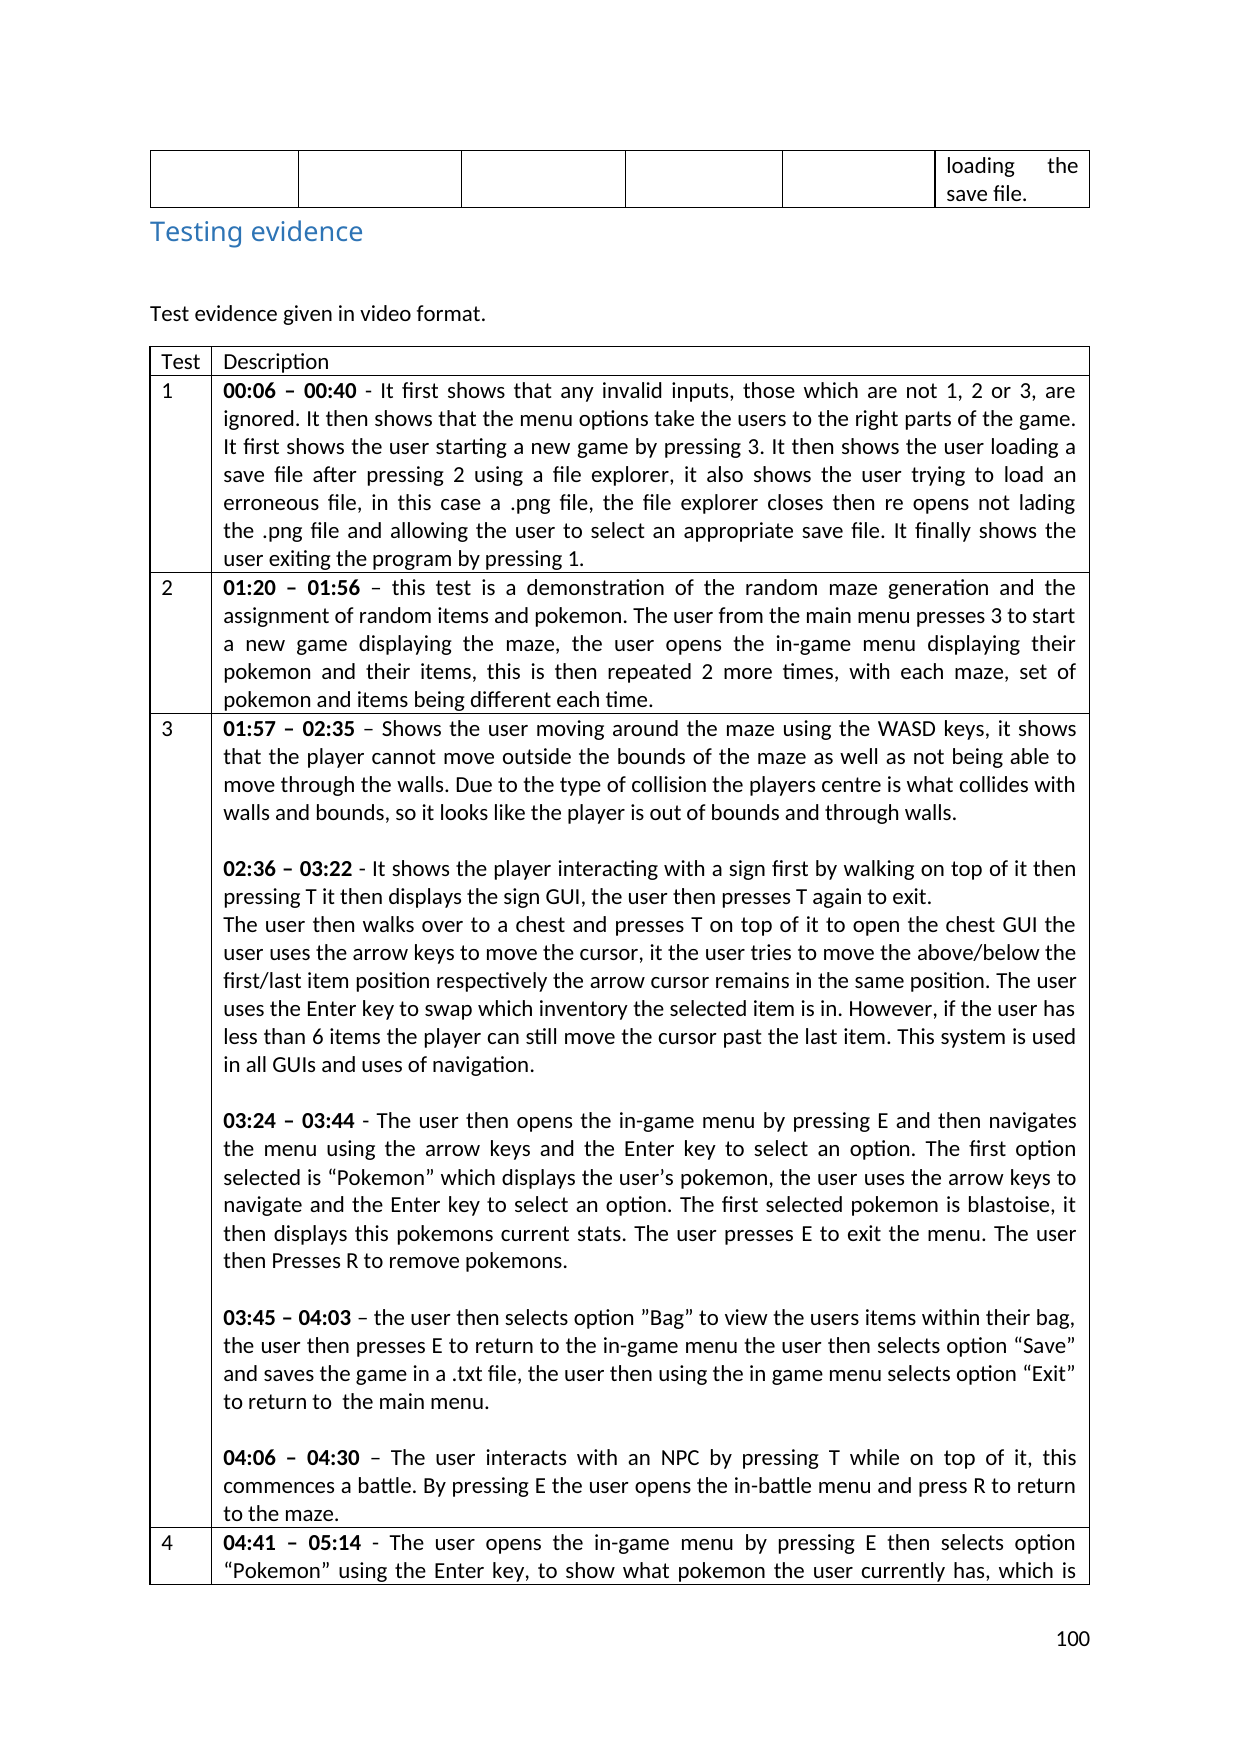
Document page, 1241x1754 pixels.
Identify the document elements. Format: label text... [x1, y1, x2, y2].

table_cell 01:57 – 02:35 – Shows the user moving around the maze using the WASD keys, it shows that the player cannot move outside the bounds of the maze as well as not being able to move through the walls. Due to the type of collision the players centre is what collides with walls and bounds, so it looks like the player is out of bounds and through walls. 02:36 – 03:22 - It shows the player interacting with a sign first by walking on top of it then pressing T it then displays the sign GUI, the user then presses T again to exit. The user then walks over to a chest and presses T on top of it to open the chest GUI the user uses the arrow keys to move the cursor, it the user tries to move the above/below the first/last item position respectively the arrow cursor remains in the same position. The user uses the Enter key to swap which inventory the selected item is in. However, if the user has less than 6 items the player can still move the cursor past the last item. This system is used in all GUIs and uses of navigation. 03:24 – 03:44 - The user then opens the in-game menu by pressing E and then navigates the menu using the arrow keys and the Enter key to select an option. The first option selected is “Pokemon” which displays the user’s pokemon, the user uses the arrow keys to navigate and the Enter key to select an option. The first selected pokemon is blastoise, it then displays this pokemons current stats. The user presses E to exit the menu. The user then Presses R to remove pokemons. 03:45 – 04:03 – the user then selects option ”Bag” to view the users items within their bag, the user then presses E to return to the in-game menu the user then selects option “Save” and saves the game in a .txt file, the user then using the in game menu selects option “Exit” to return to the main menu. 04:06 – 04:30 – The user interacts with an NPC by pressing T while on top of it, this commences a battle. By pressing E the user opens the in-battle menu and press R to return to the maze. [212, 714, 1089, 1527]
table_header Test [151, 347, 211, 375]
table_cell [626, 151, 782, 207]
table_cell 1 [151, 376, 211, 572]
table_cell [299, 151, 461, 207]
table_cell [783, 151, 934, 207]
subtitle Testing evidence [150, 212, 1090, 249]
table_cell 01:20 – 01:56 – this test is a demonstration of the random maze generation and the assignment of random items and pokemon. The user from the main menu presses 3 to start a new game displaying the maze, the user opens the in-game menu displaying their pokemon and their items, this is then repeated 2 more times, with each maze, set of pokemon and items being different each time. [212, 573, 1089, 713]
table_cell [936, 151, 1089, 207]
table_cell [462, 151, 625, 207]
table_cell 2 [151, 573, 211, 713]
table_cell 10 [151, 151, 298, 207]
table_cell 3 [151, 714, 211, 1527]
table_header Description [212, 347, 1089, 375]
text Test evidence given in video format. [150, 299, 1090, 327]
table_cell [212, 1528, 1089, 1584]
table_cell 4 [151, 1528, 211, 1584]
table_cell 00:06 – 00:40 - It first shows that any invalid inputs, those which are not 1, 2 or 3, are ignored. It then shows that the menu options take the users to the right parts of the game. It first shows the user starting a new game by pressing 3. It then shows the user loading a save file after pressing 2 using a file explorer, it also shows the user trying to load an erroneous file, in this case a .png file, the file explorer closes then re opens not lading the .png file and allowing the user to select an appropriate save file. It finally shows the user exiting the program by pressing 1. [212, 376, 1089, 572]
